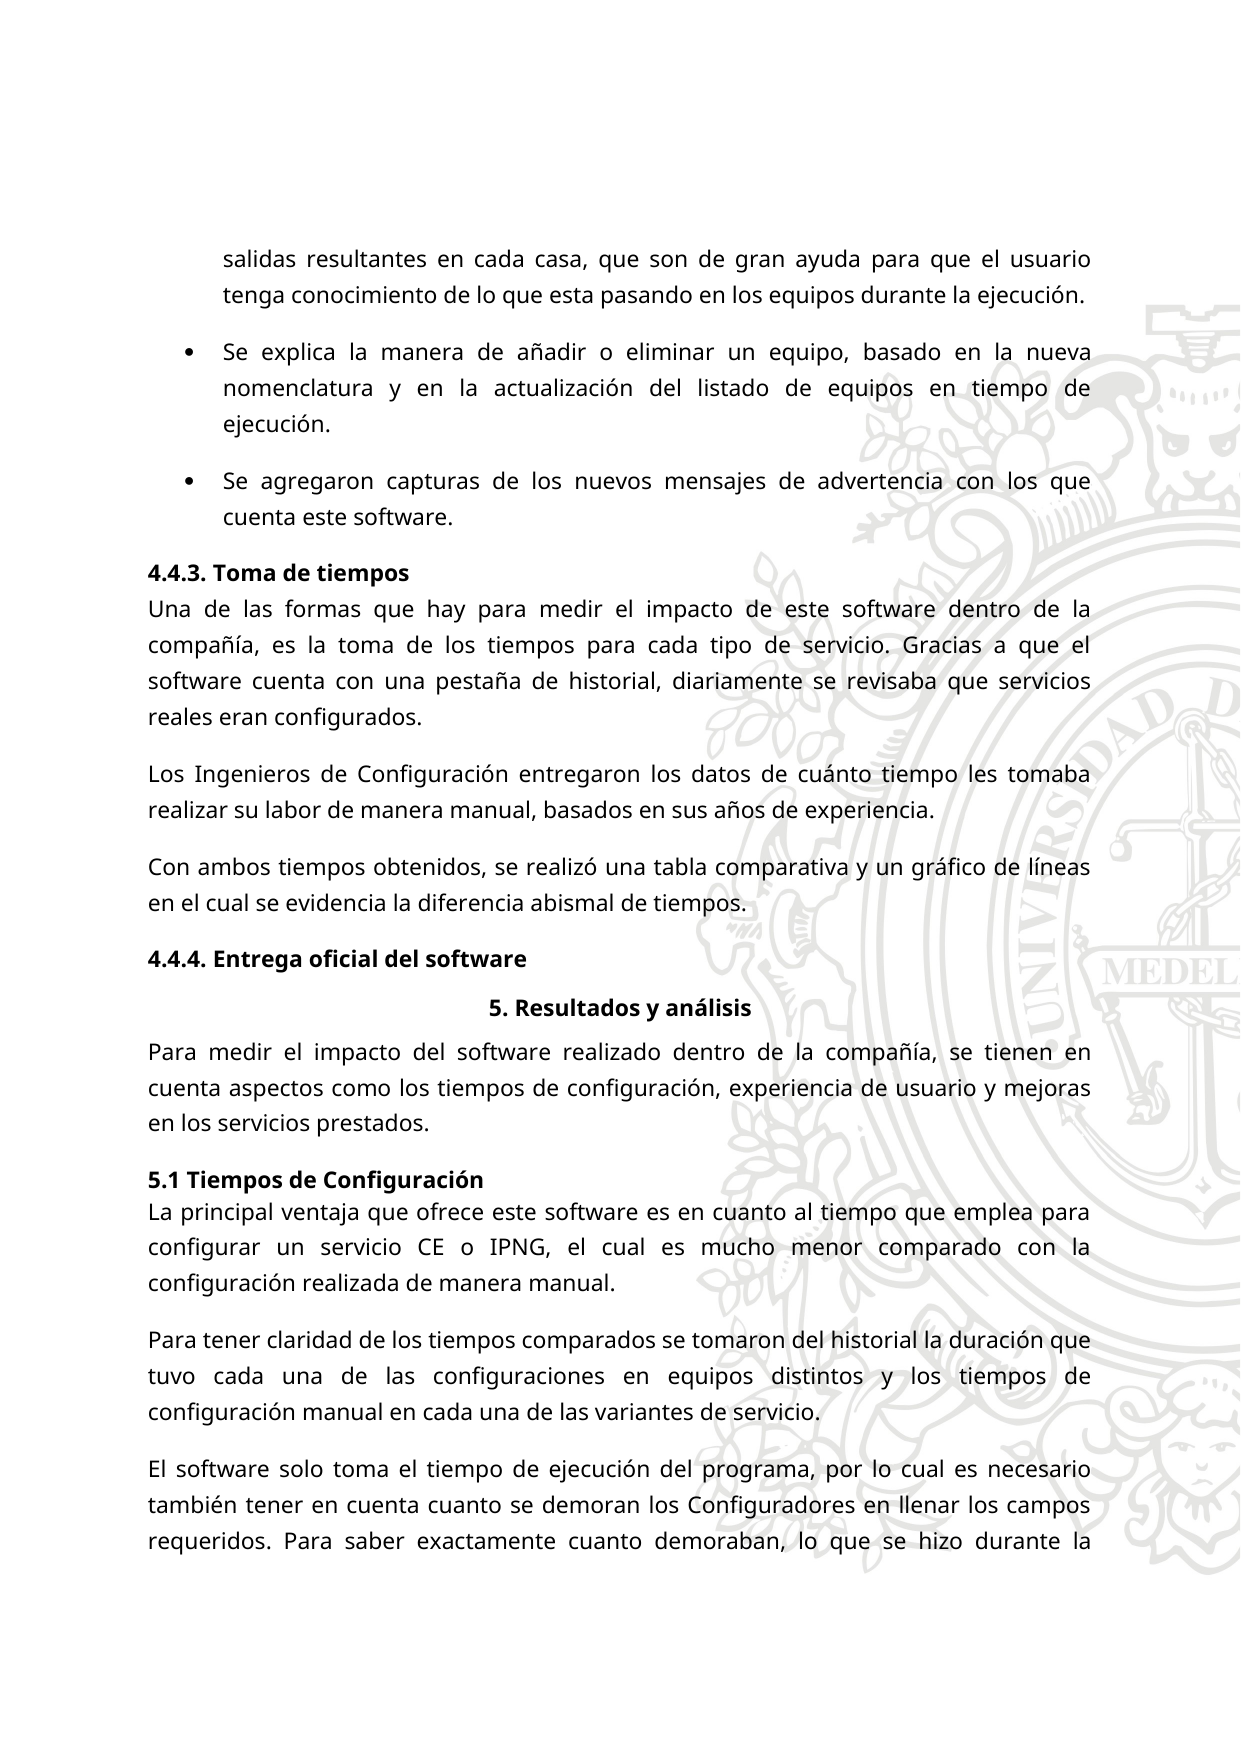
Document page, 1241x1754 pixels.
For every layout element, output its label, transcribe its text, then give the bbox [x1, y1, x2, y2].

text Una de las formas que hay para medir el impacto de este software dentro de la compañía, es la toma de los tiempos para cada tipo de servicio. Gracias a que el software cuenta con una pestaña de historial, diariamente se revisaba que servicios reales eran configurados. [148, 593, 1092, 732]
picture [0, 234, 1241, 1616]
text Los Ingenieros de Configuración entregaron los datos de cuánto tiempo les tomaba realizar su labor de manera manual, basados en sus años de experiencia. [148, 758, 1092, 825]
subtitle Resultados y análisis [148, 992, 1092, 1023]
text Para medir el impacto del software realizado dentro de la compañía, se tienen en cuenta aspectos como los tiempos de configuración, experiencia de usuario y mejoras en los servicios prestados. [148, 1036, 1092, 1139]
subtitle Toma de tiempos [148, 557, 1092, 589]
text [148, 1453, 1092, 1556]
subtitle Tiempos de Configuración [148, 1164, 1092, 1195]
text Con ambos tiempos obtenidos, se realizó una tabla comparativa y un gráfico de líneas en el cual se evidencia la diferencia abismal de tiempos. [148, 851, 1092, 918]
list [185, 243, 1092, 311]
text La principal ventaja que ofrece este software es en cuanto al tiempo que emplea para configurar un servicio CE o IPNG, el cual es mucho menor comparado con la configuración realizada de manera manual. [148, 1195, 1092, 1298]
list Se explica la manera de añadir o eliminar un equipo, basado en la nueva nomenclatura y en la actualización del listado de equipos en tiempo de ejecución. [185, 336, 1092, 439]
text Para tener claridad de los tiempos comparados se tomaron del historial la duración que tuvo cada una de las configuraciones en equipos distintos y los tiempos de configuración manual en cada una de las variantes de servicio. [148, 1324, 1092, 1427]
list Se agregaron capturas de los nuevos mensajes de advertencia con los que cuenta este software. [185, 465, 1092, 532]
subtitle Entrega oficial del software [148, 943, 1092, 974]
